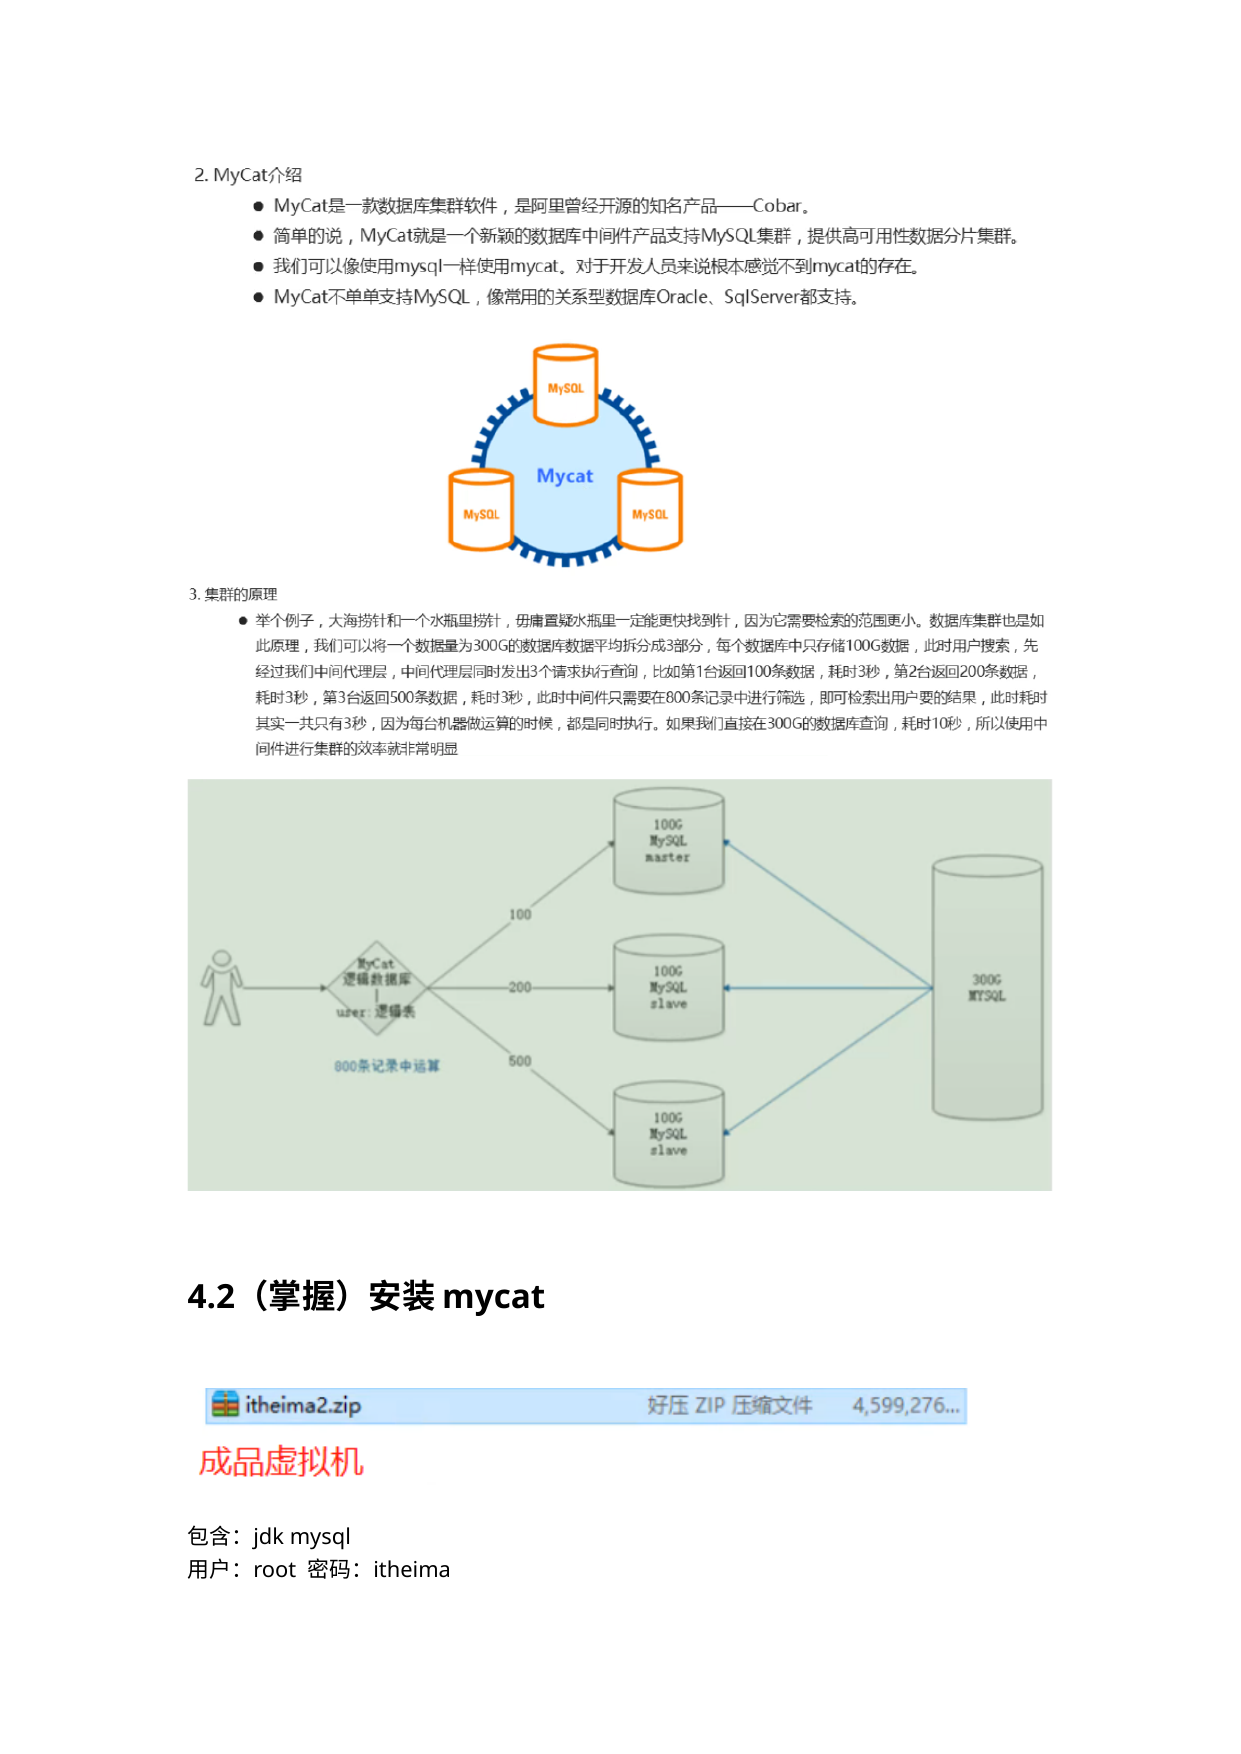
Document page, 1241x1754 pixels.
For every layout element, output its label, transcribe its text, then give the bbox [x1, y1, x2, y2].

text 包含：jdk mysql [187, 1519, 1053, 1551]
picture [187, 1388, 977, 1510]
subtitle 4.2（掌握）安装mycat [187, 1262, 1053, 1327]
text 用户：root 密码：itheima [187, 1551, 1053, 1584]
picture [187, 162, 1053, 576]
picture [187, 779, 1053, 1191]
picture [187, 584, 1053, 756]
